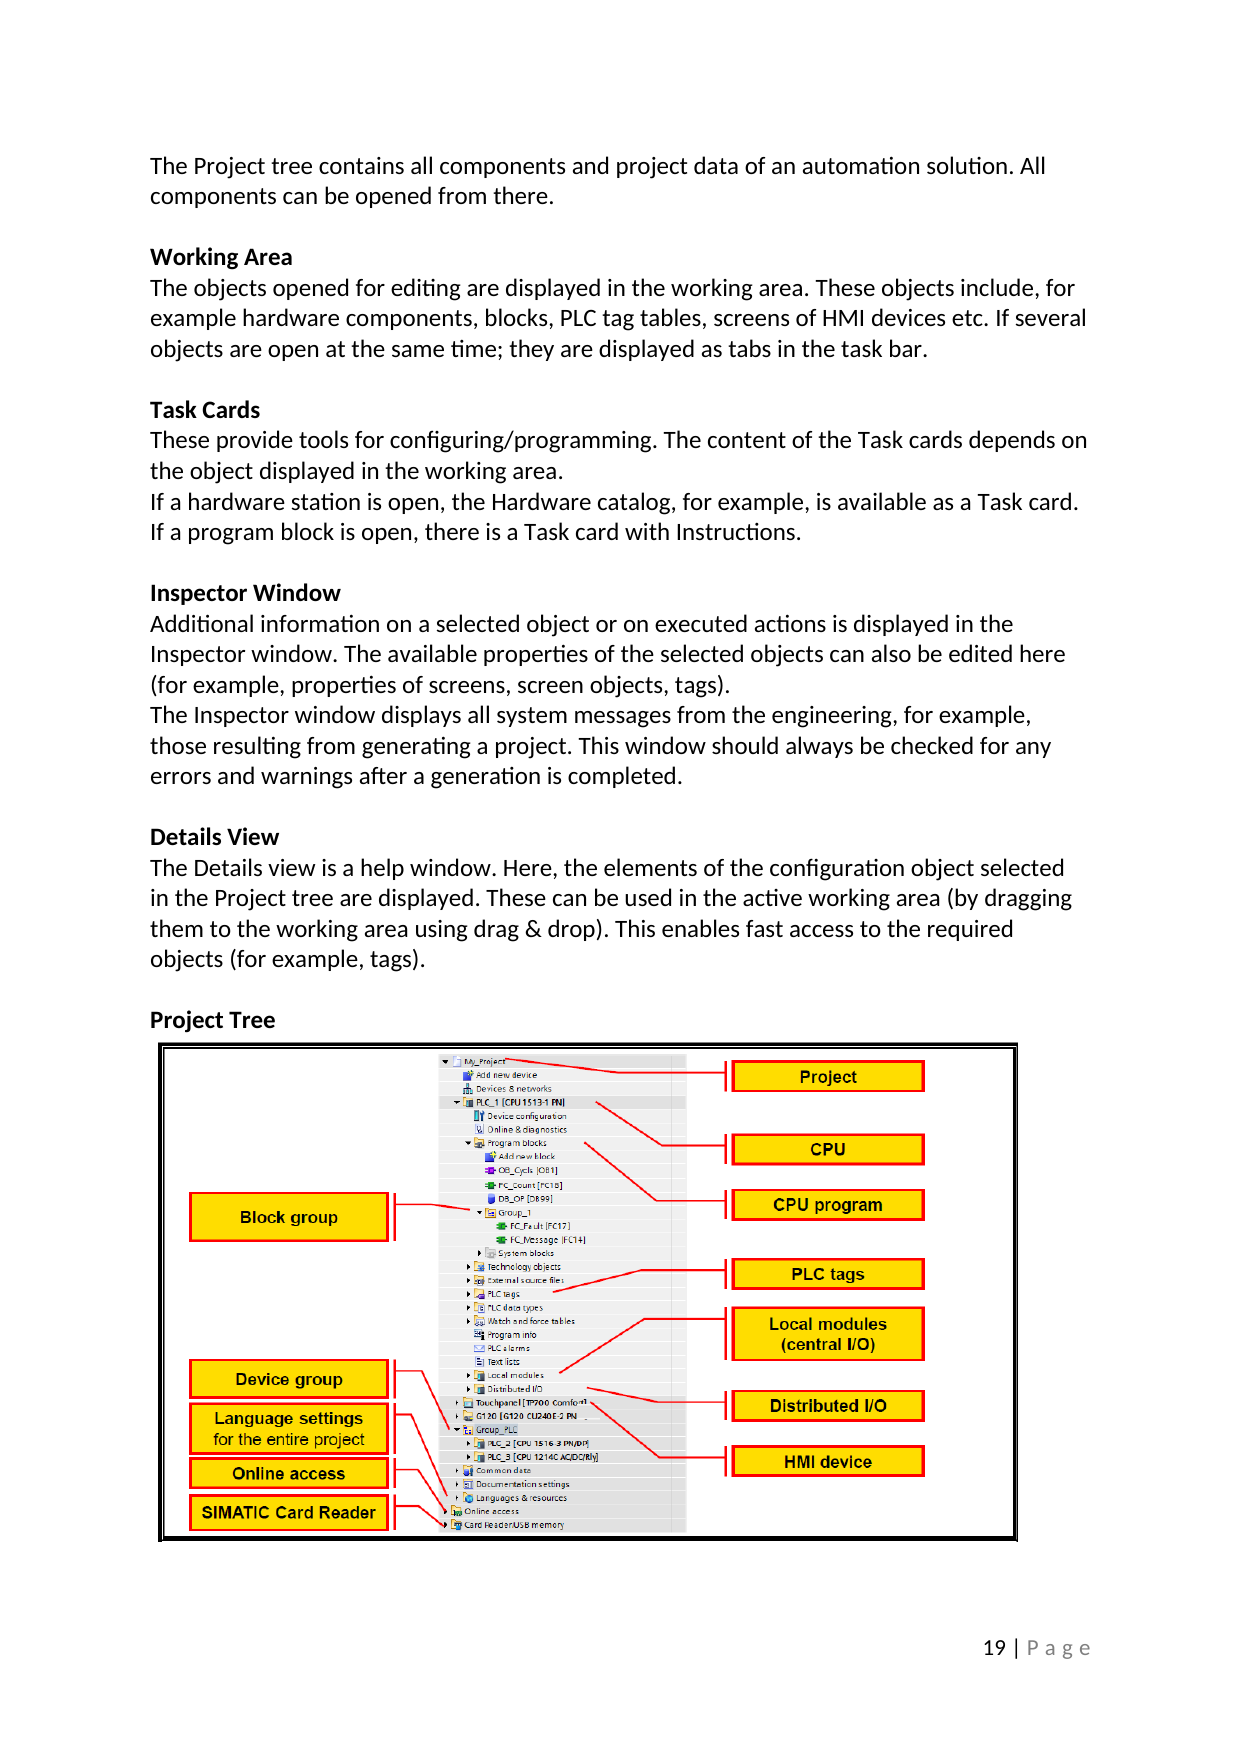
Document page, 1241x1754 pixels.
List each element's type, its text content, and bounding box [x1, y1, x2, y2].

text components can be opened from there. [150, 181, 1090, 211]
text Details View [150, 821, 1090, 852]
text Additional information on a selected object or on executed actions is displayed in the Inspector window. The available properties of the selected objects can also be edited here (for example, properties of screens, screen objects, tags). [150, 608, 1090, 699]
text The Details view is a help window. Here, the elements of the configuration object selected in the Project tree are displayed. These can be used in the active working area (by dragging them to the working area using drag & drop). This enables fast access to the required objects (for example, tags). [150, 852, 1090, 974]
text If a program block is open, there is a Task card with Instructions. [150, 516, 1090, 547]
text Inspector Window [150, 577, 1090, 608]
picture [150, 1035, 1091, 1547]
text Working Area [150, 242, 1090, 272]
text example hardware components, blocks, PLC tag tables, screens of HMI devices etc. If several [150, 303, 1090, 333]
text Project Tree [150, 1004, 1090, 1035]
text The objects opened for editing are displayed in the working area. These objects include, for [150, 272, 1090, 303]
text The Project tree contains all components and project data of an automation solution. All [150, 150, 1090, 181]
text The Inspector window displays all system messages from the engineering, for example, those resulting from generating a project. This window should always be checked for any errors and warnings after a generation is completed. [150, 699, 1090, 791]
text If a hardware station is open, the Hardware catalog, for example, is available as a Task card. [150, 486, 1090, 516]
text Task Cards [150, 394, 1090, 425]
text These provide tools for configuring/programming. The content of the Task cards depends on the object displayed in the working area. [150, 425, 1090, 486]
text objects are open at the same time; they are displayed as tabs in the task bar. [150, 333, 1090, 364]
